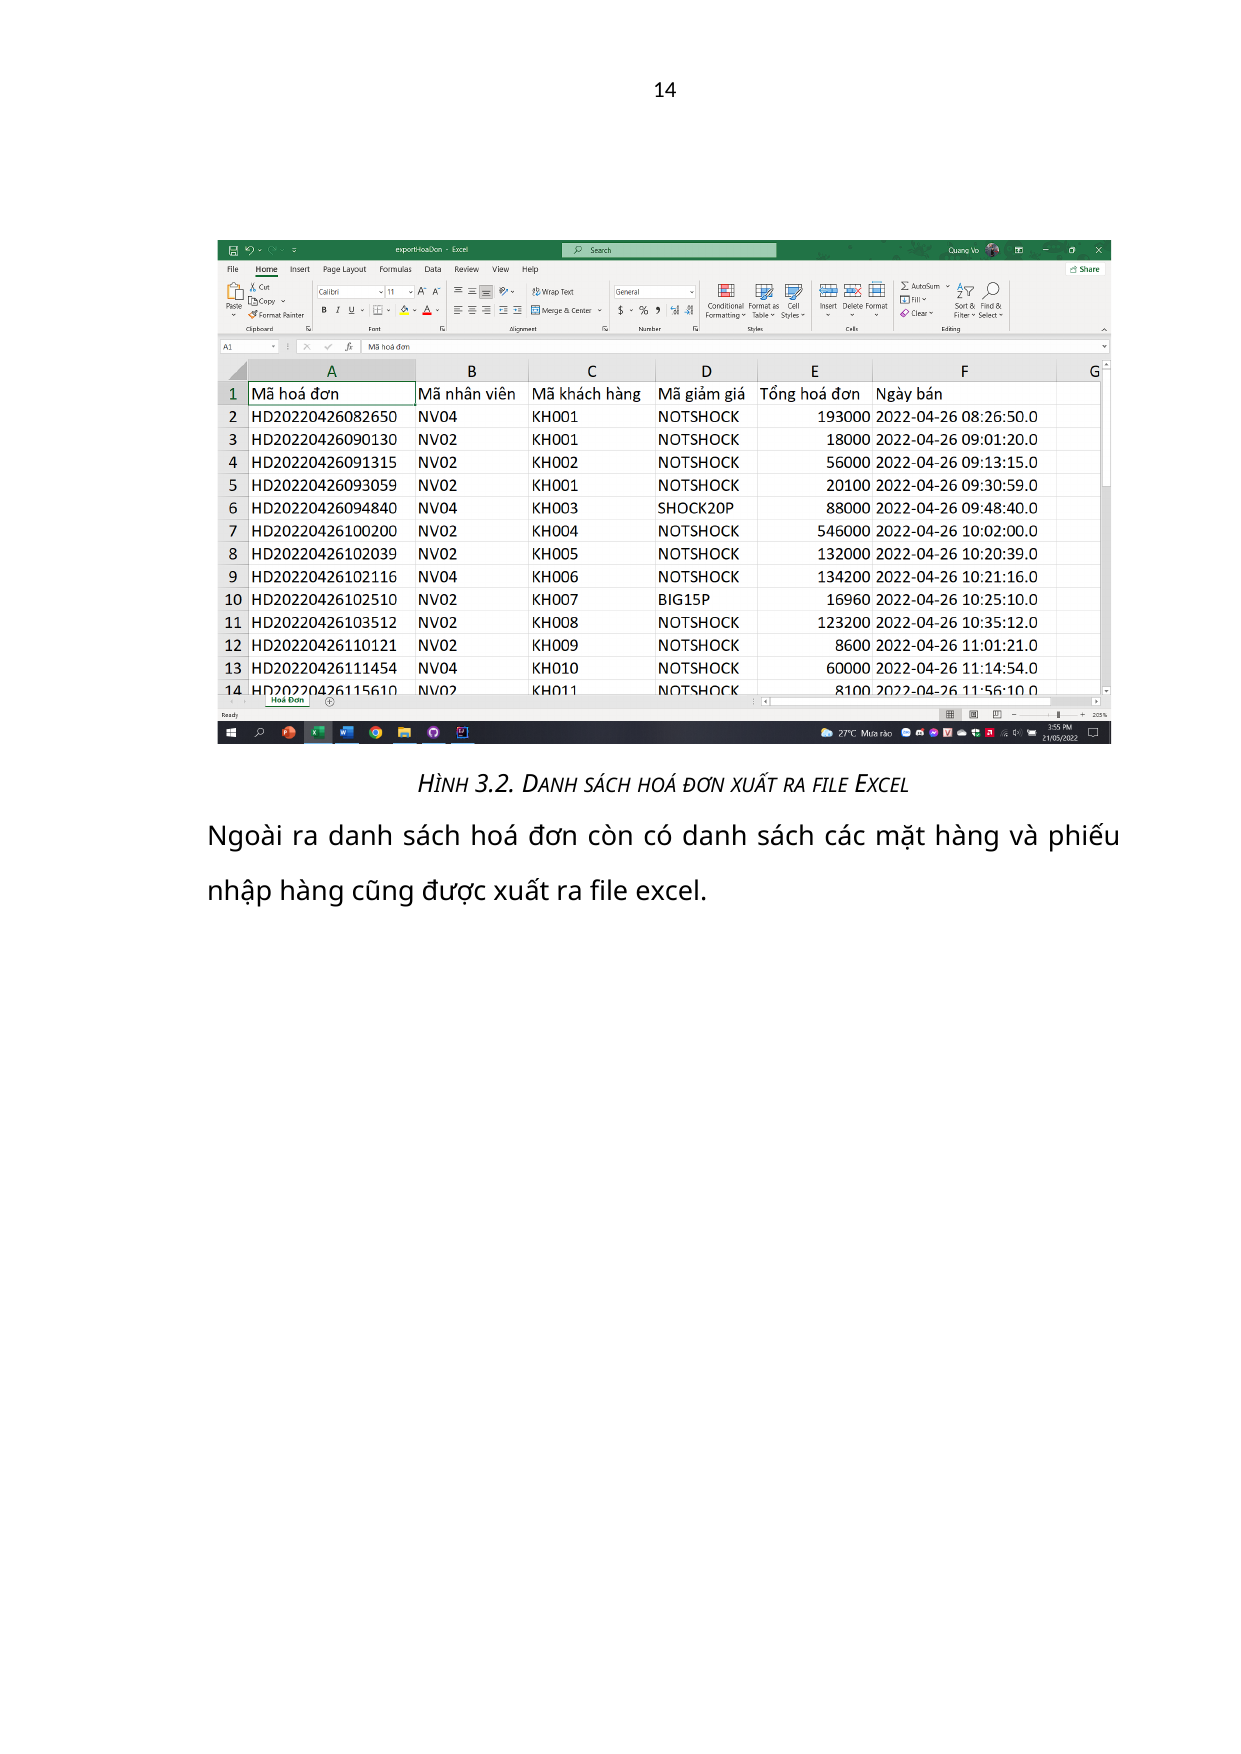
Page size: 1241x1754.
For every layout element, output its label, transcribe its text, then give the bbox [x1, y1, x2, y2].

text Ngoài ra danh sách hoá đơn còn có danh sách các mặt hàng và phiếu nhập hàng cũng được xuất ra file excel. [207, 816, 1122, 908]
text Hình 3.2. Danh sách hoá đơn xuất ra file Excel [207, 766, 1122, 800]
picture [217, 240, 1112, 744]
